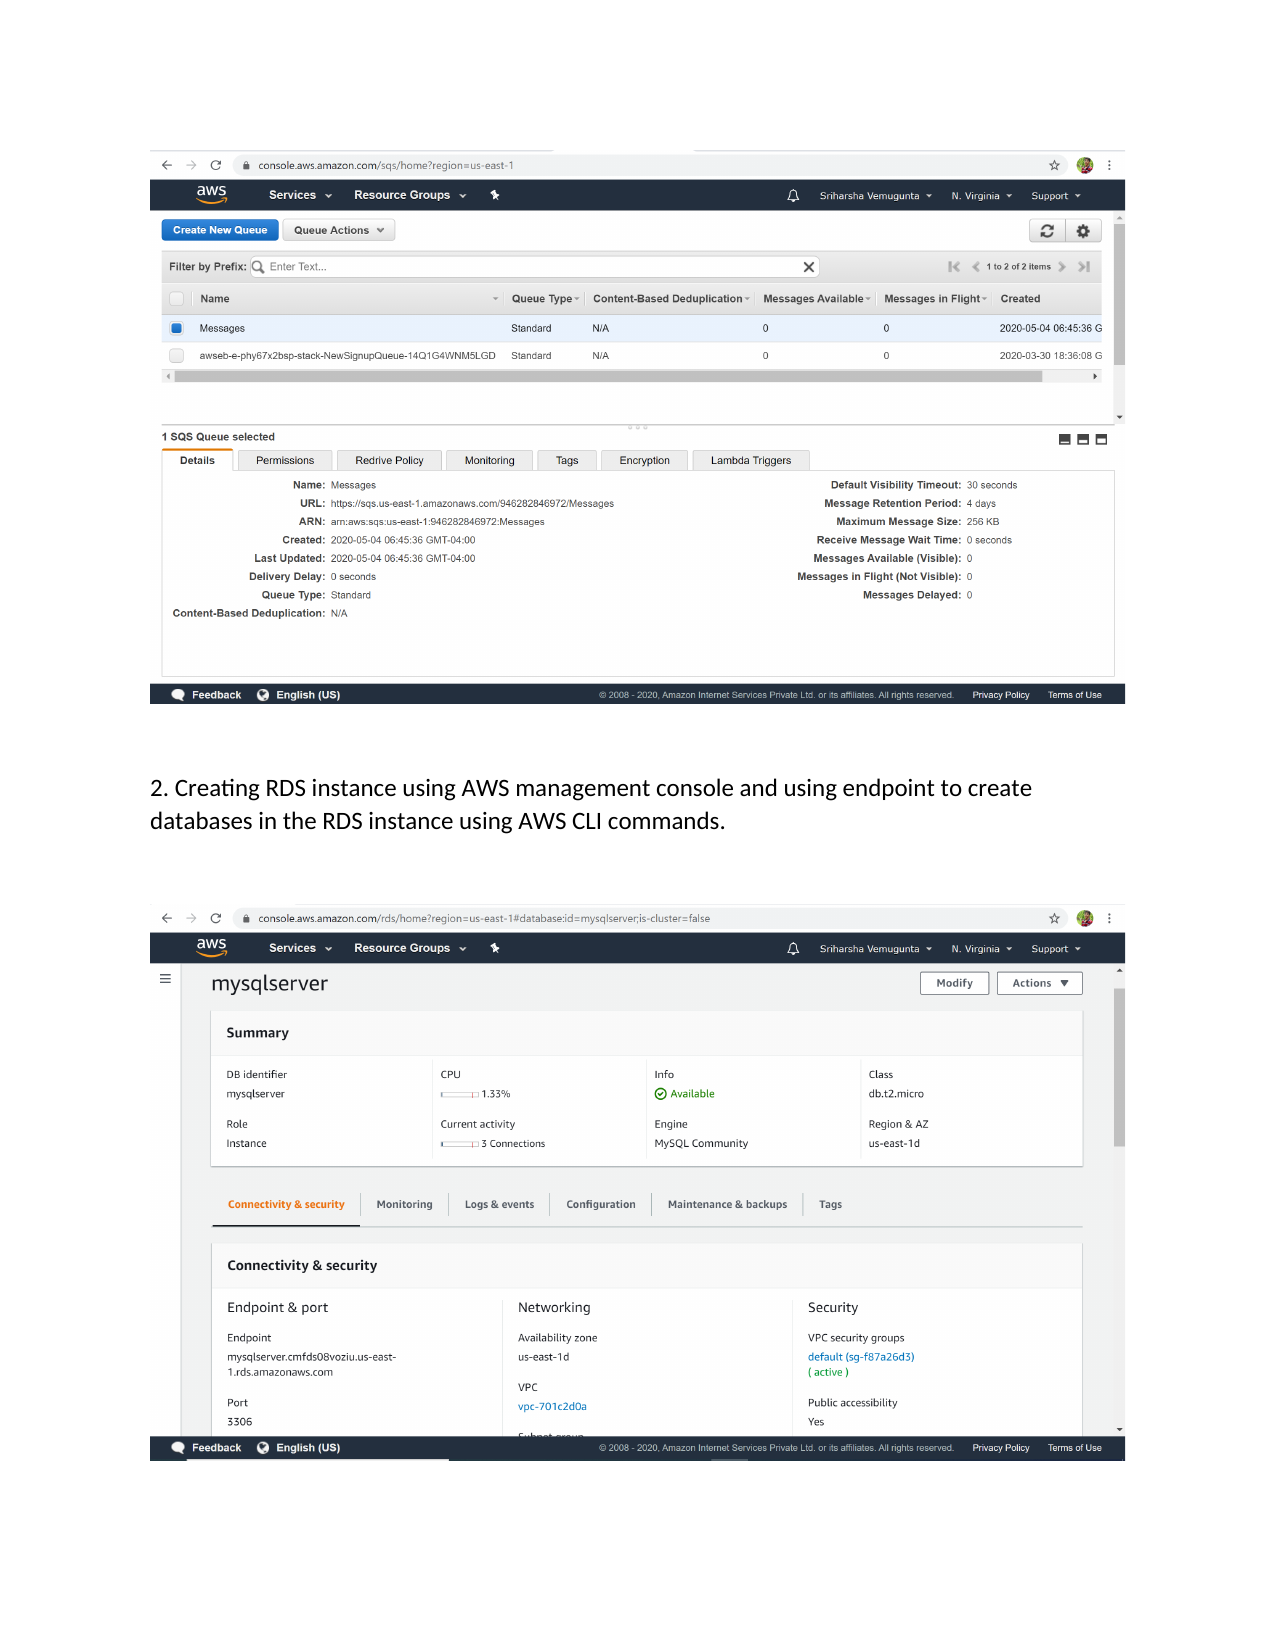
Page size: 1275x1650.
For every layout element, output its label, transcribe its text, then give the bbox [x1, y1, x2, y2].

text 2. Creating RDS instance using AWS management console and using endpoint to create databases in the RDS instance using AWS CLI commands. [150, 772, 1125, 836]
picture [150, 904, 1125, 1461]
picture [150, 150, 1125, 704]
